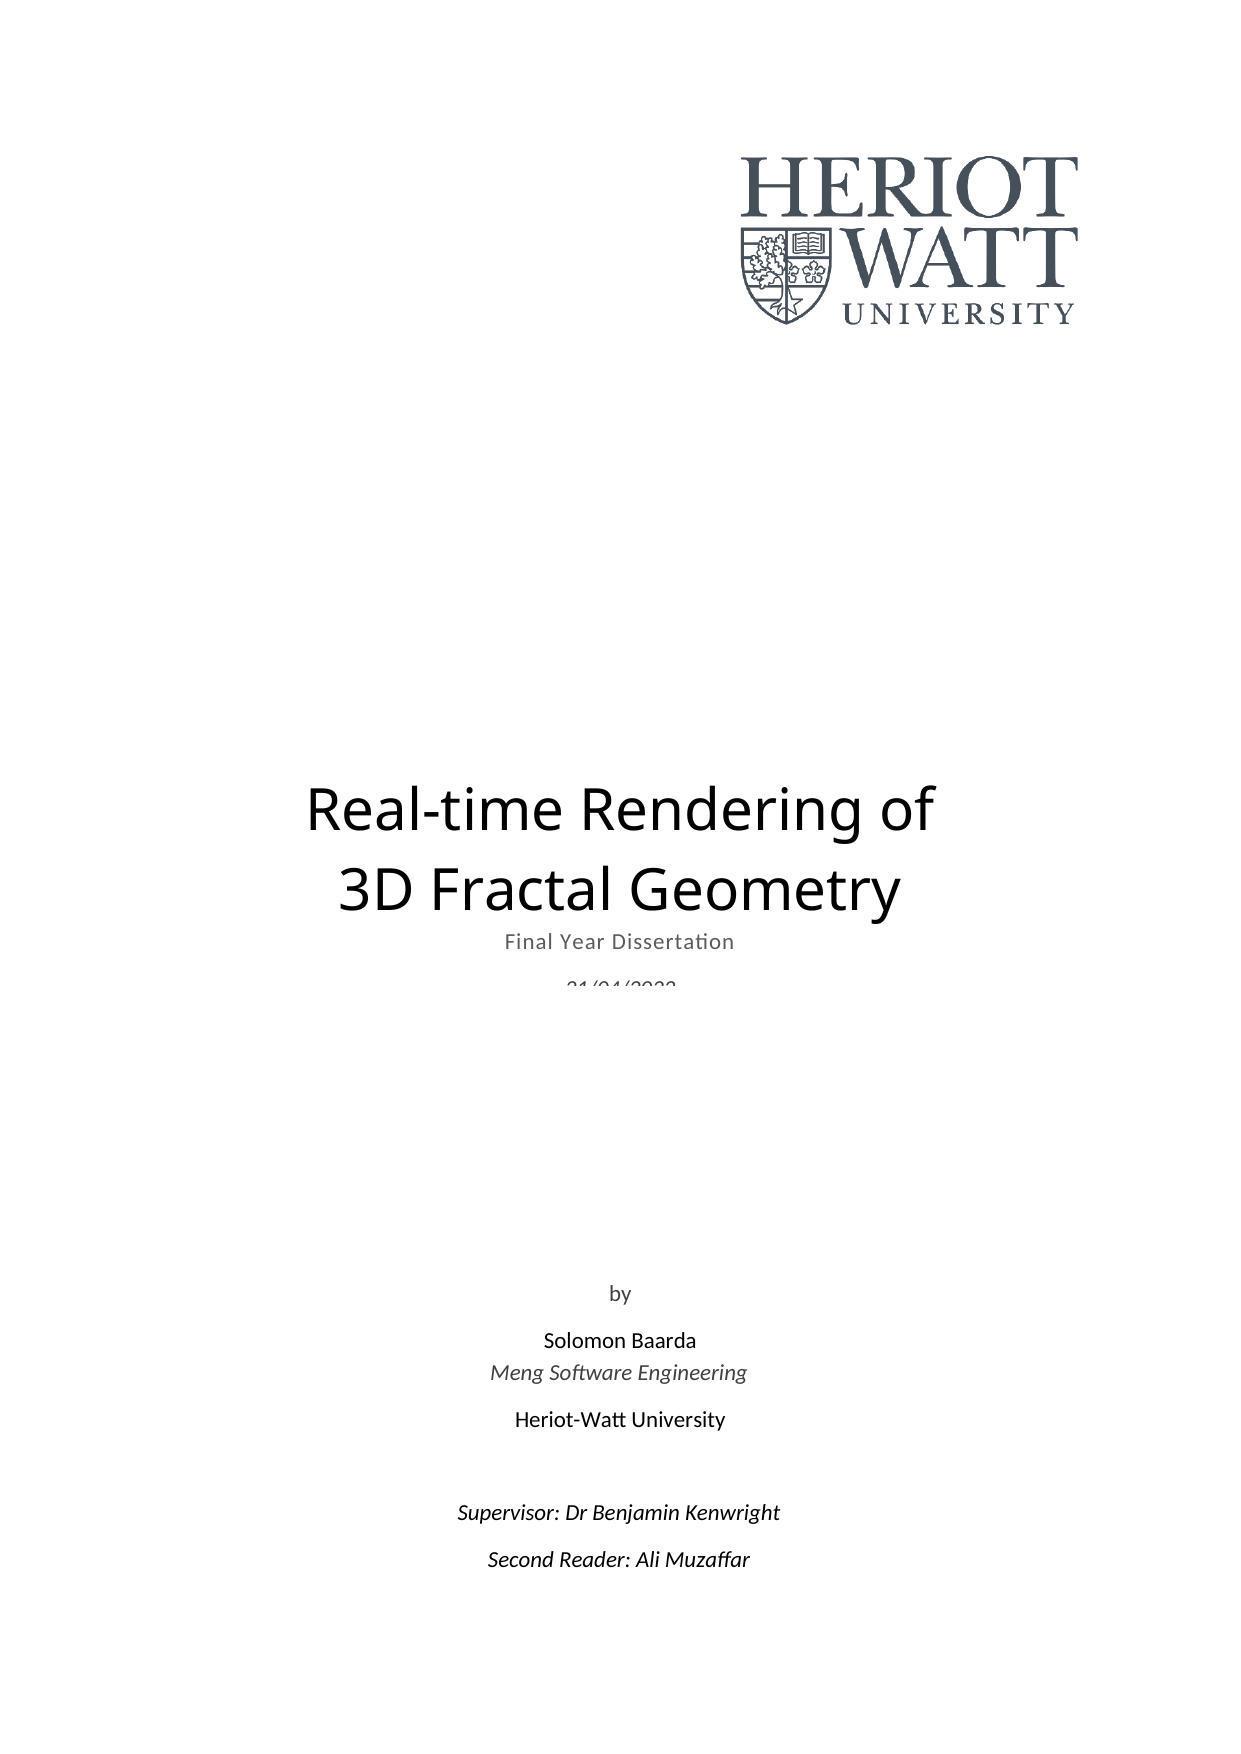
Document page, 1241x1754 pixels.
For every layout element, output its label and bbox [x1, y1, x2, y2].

picture [727, 150, 1091, 331]
